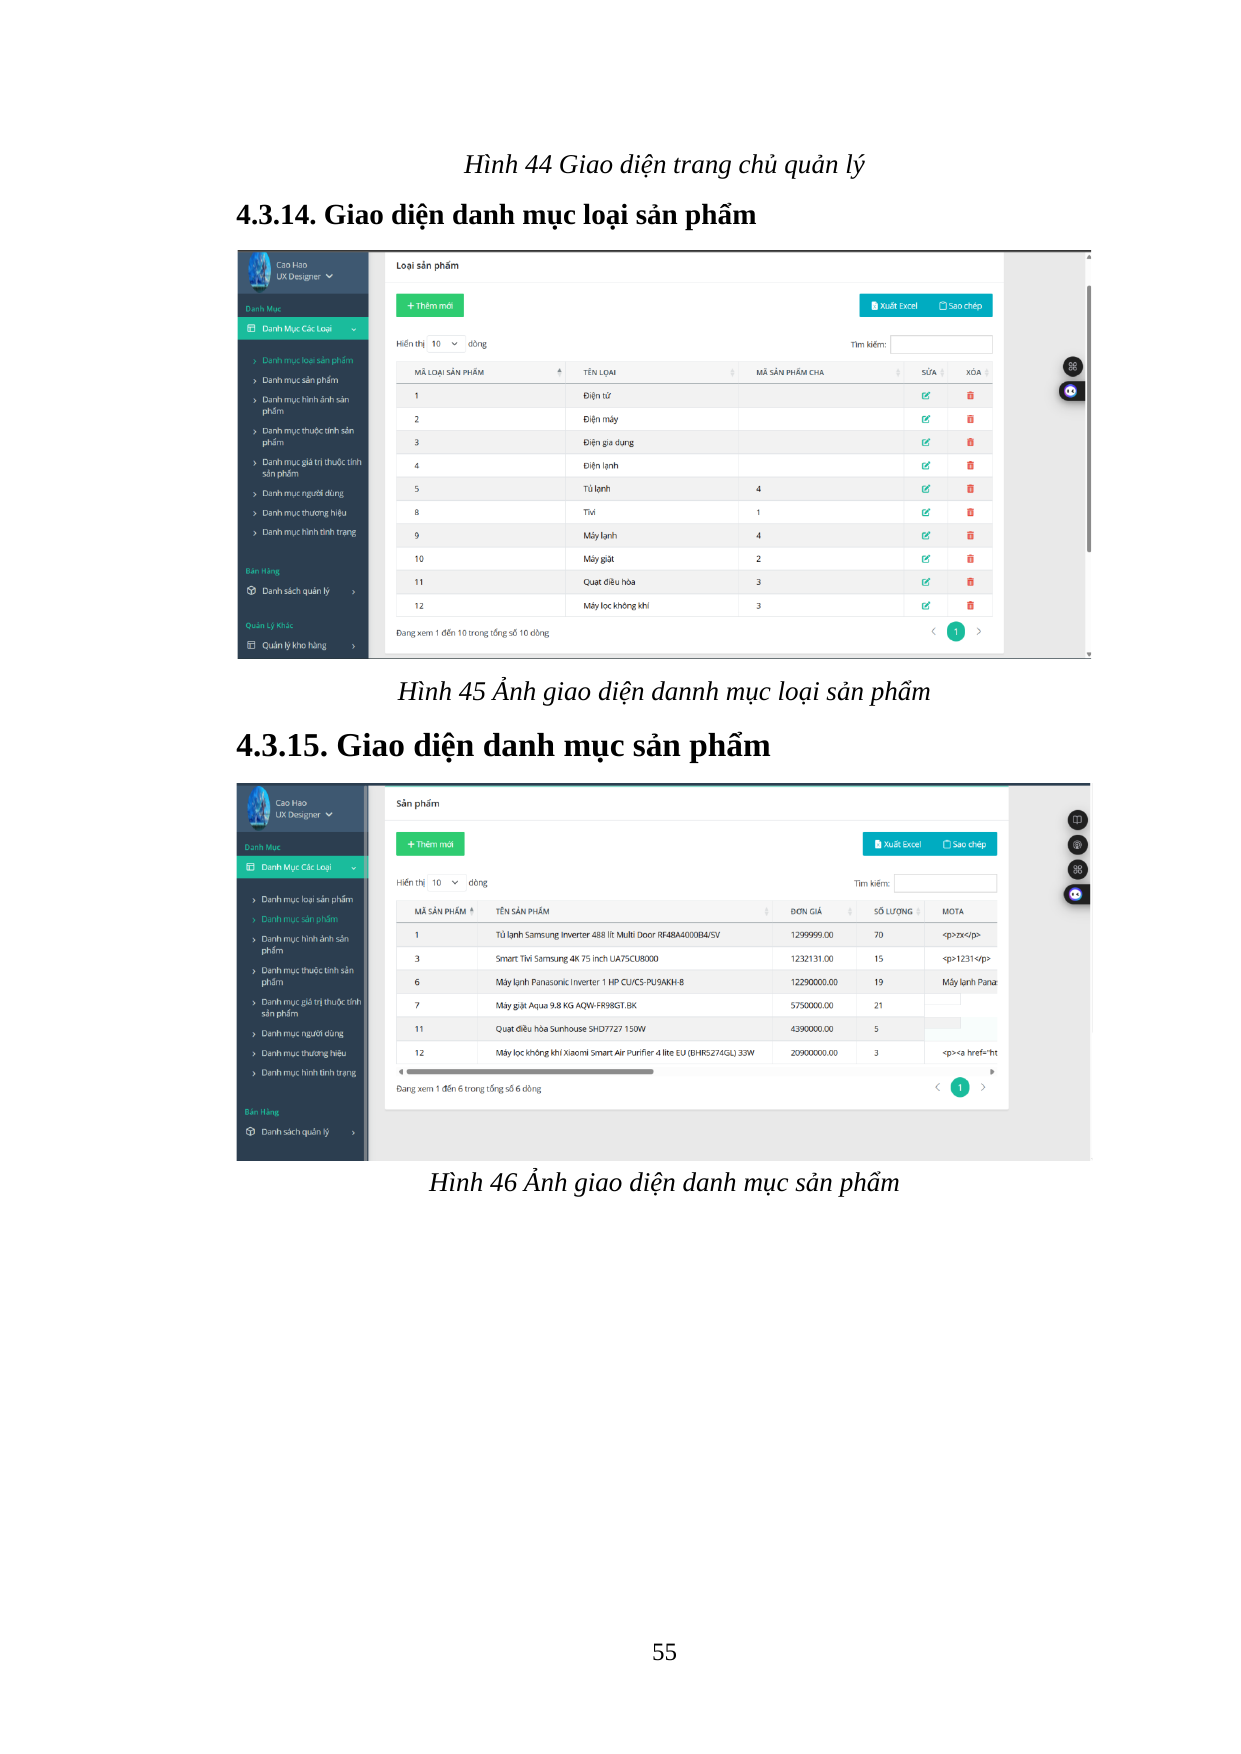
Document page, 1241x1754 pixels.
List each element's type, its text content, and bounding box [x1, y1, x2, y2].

text Hình 46 Ảnh giao diện danh mục sản phẩm [236, 1161, 1092, 1197]
text Hình 44 Giao diện trang chủ quản lý [236, 148, 1092, 179]
subtitle 4.3.15. Giao diện danh mục sản phẩm [236, 725, 1092, 763]
text Hình 45 Ảnh giao diện dannh mục loại sản phẩm [236, 675, 1092, 706]
subtitle 4.3.14. Giao diện danh mục loại sản phẩm [236, 197, 1092, 231]
picture [236, 783, 1093, 1161]
picture [237, 250, 1092, 659]
